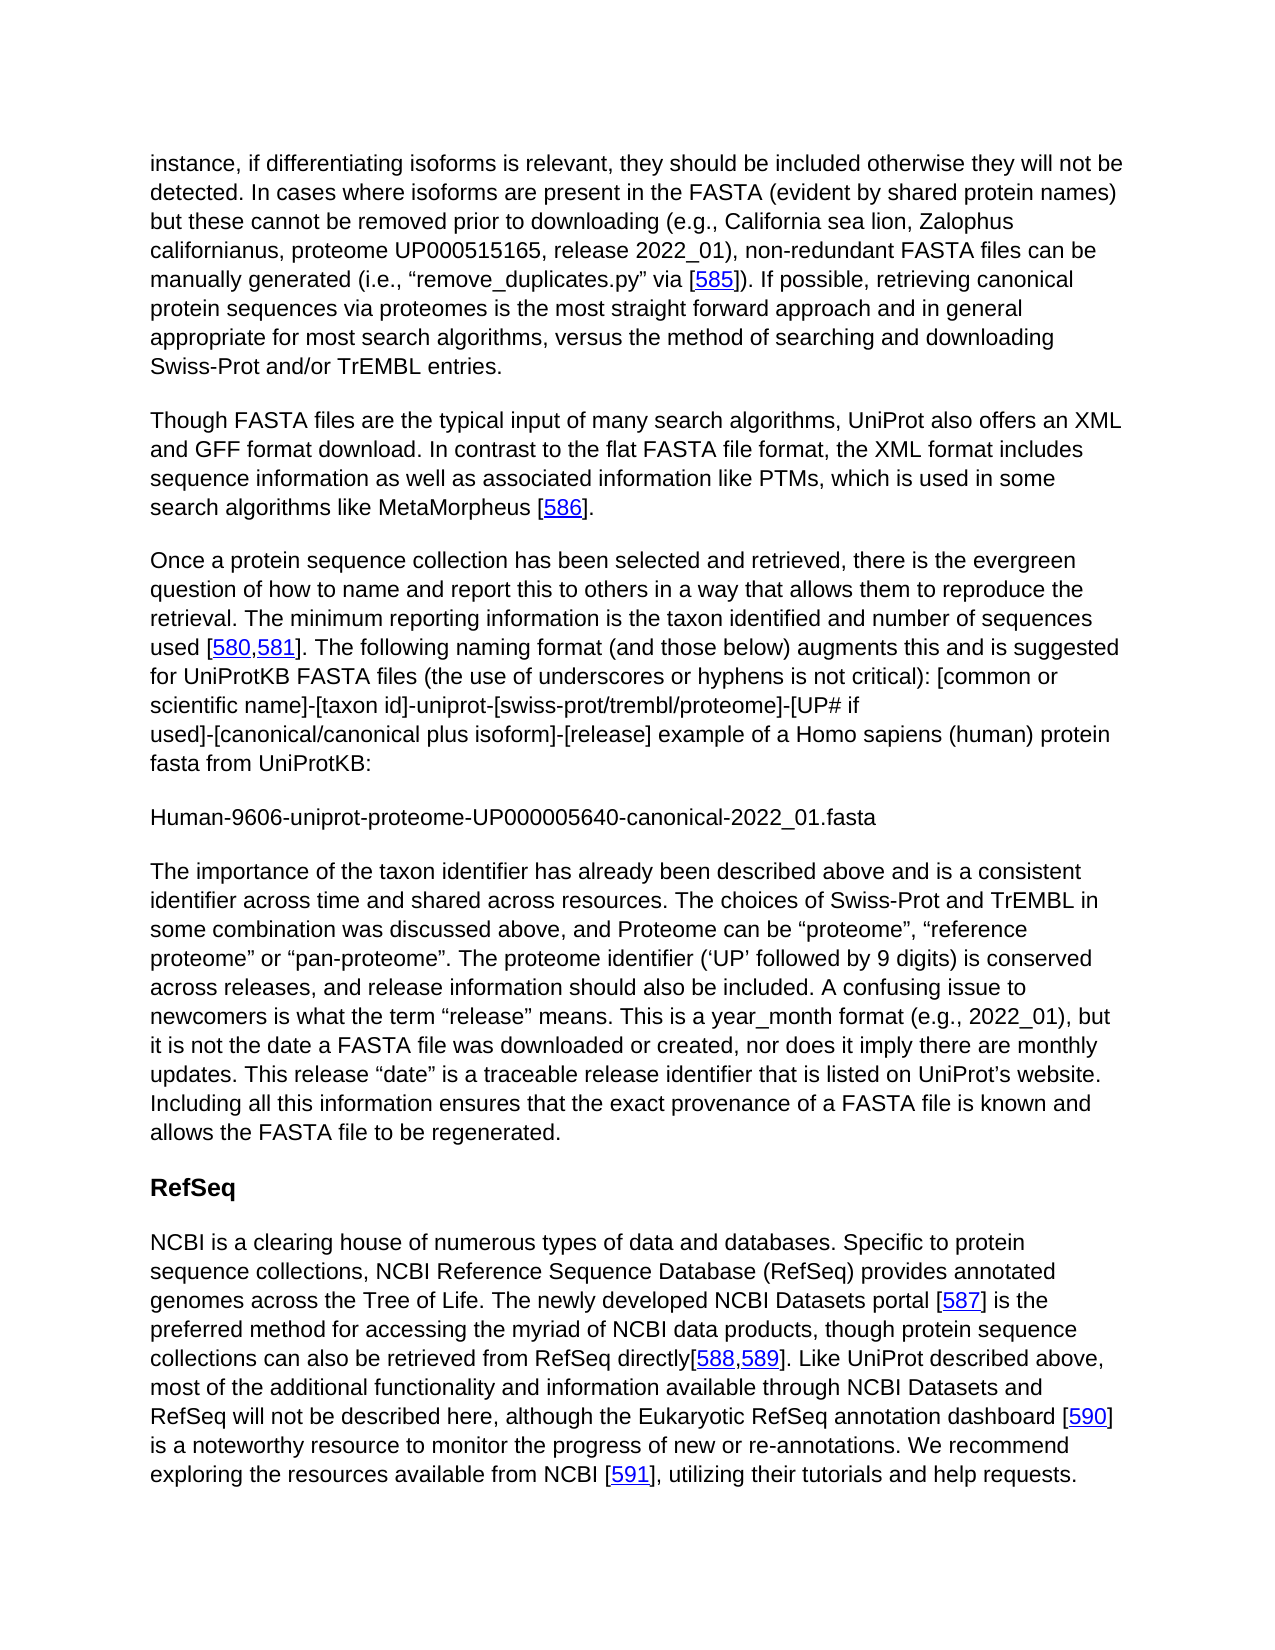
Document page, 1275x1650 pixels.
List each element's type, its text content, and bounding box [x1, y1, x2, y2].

text NCBI is a clearing house of numerous types of data and databases. Specific to protein sequence collections, NCBI Reference Sequence Database (RefSeq) provides annotated genomes across the Tree of Life. The newly developed NCBI Datasets portal [587] is the preferred method for accessing the myriad of NCBI data products, though protein sequence collections can also be retrieved from RefSeq directly[588,589]. Like UniProt described above, most of the additional functionality and information available through NCBI Datasets and RefSeq will not be described here, although the Eukaryotic RefSeq annotation dashboard [590] is a noteworthy resource to monitor the progress of new or re-annotations. We recommend exploring the resources available from NCBI [591], utilizing their tutorials and help requests. [150, 1229, 1125, 1487]
text Though FASTA files are the typical input of many search algorithms, UniProt also offers an XML and GFF format download. In contrast to the flat FASTA file format, the XML format includes sequence information as well as associated information like PTMs, which is used in some search algorithms like MetaMorpheus [586]. [150, 407, 1125, 520]
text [150, 150, 1125, 379]
subtitle RefSeq [150, 1173, 1125, 1201]
text Human-9606-uniprot-proteome-UP000005640-canonical-2022_01.fasta [150, 804, 1125, 831]
text The importance of the taxon identifier has already been described above and is a consistent identifier across time and shared across resources. The choices of Swiss-Prot and TrEMBL in some combination was discussed above, and Proteome can be “proteome”, “reference proteome” or “pan-proteome”. The proteome identifier (‘UP’ followed by 9 digits) is conserved across releases, and release information should also be included. A confusing issue to newcomers is what the term “release” means. This is a year_month format (e.g., 2022_01), but it is not the date a FASTA file was downloaded or created, nor does it imply there are monthly updates. This release “date” is a traceable release identifier that is listed on UniProt’s website. Including all this information ensures that the exact provenance of a FASTA file is known and allows the FASTA file to be regenerated. [150, 858, 1125, 1145]
text Once a protein sequence collection has been selected and retrieved, there is the evergreen question of how to name and report this to others in a way that allows them to reproduce the retrieval. The minimum reporting information is the taxon identified and number of sequences used [580,581]. The following naming format (and those below) augments this and is suggested for UniProtKB FASTA files (the use of underscores or hyphens is not critical): [common or scientific name]-[taxon id]-uniprot-[swiss-prot/trembl/proteome]-[UP# if used]-[canonical/canonical plus isoform]-[release] example of a Homo sapiens (human) protein fasta from UniProtKB: [150, 547, 1125, 777]
